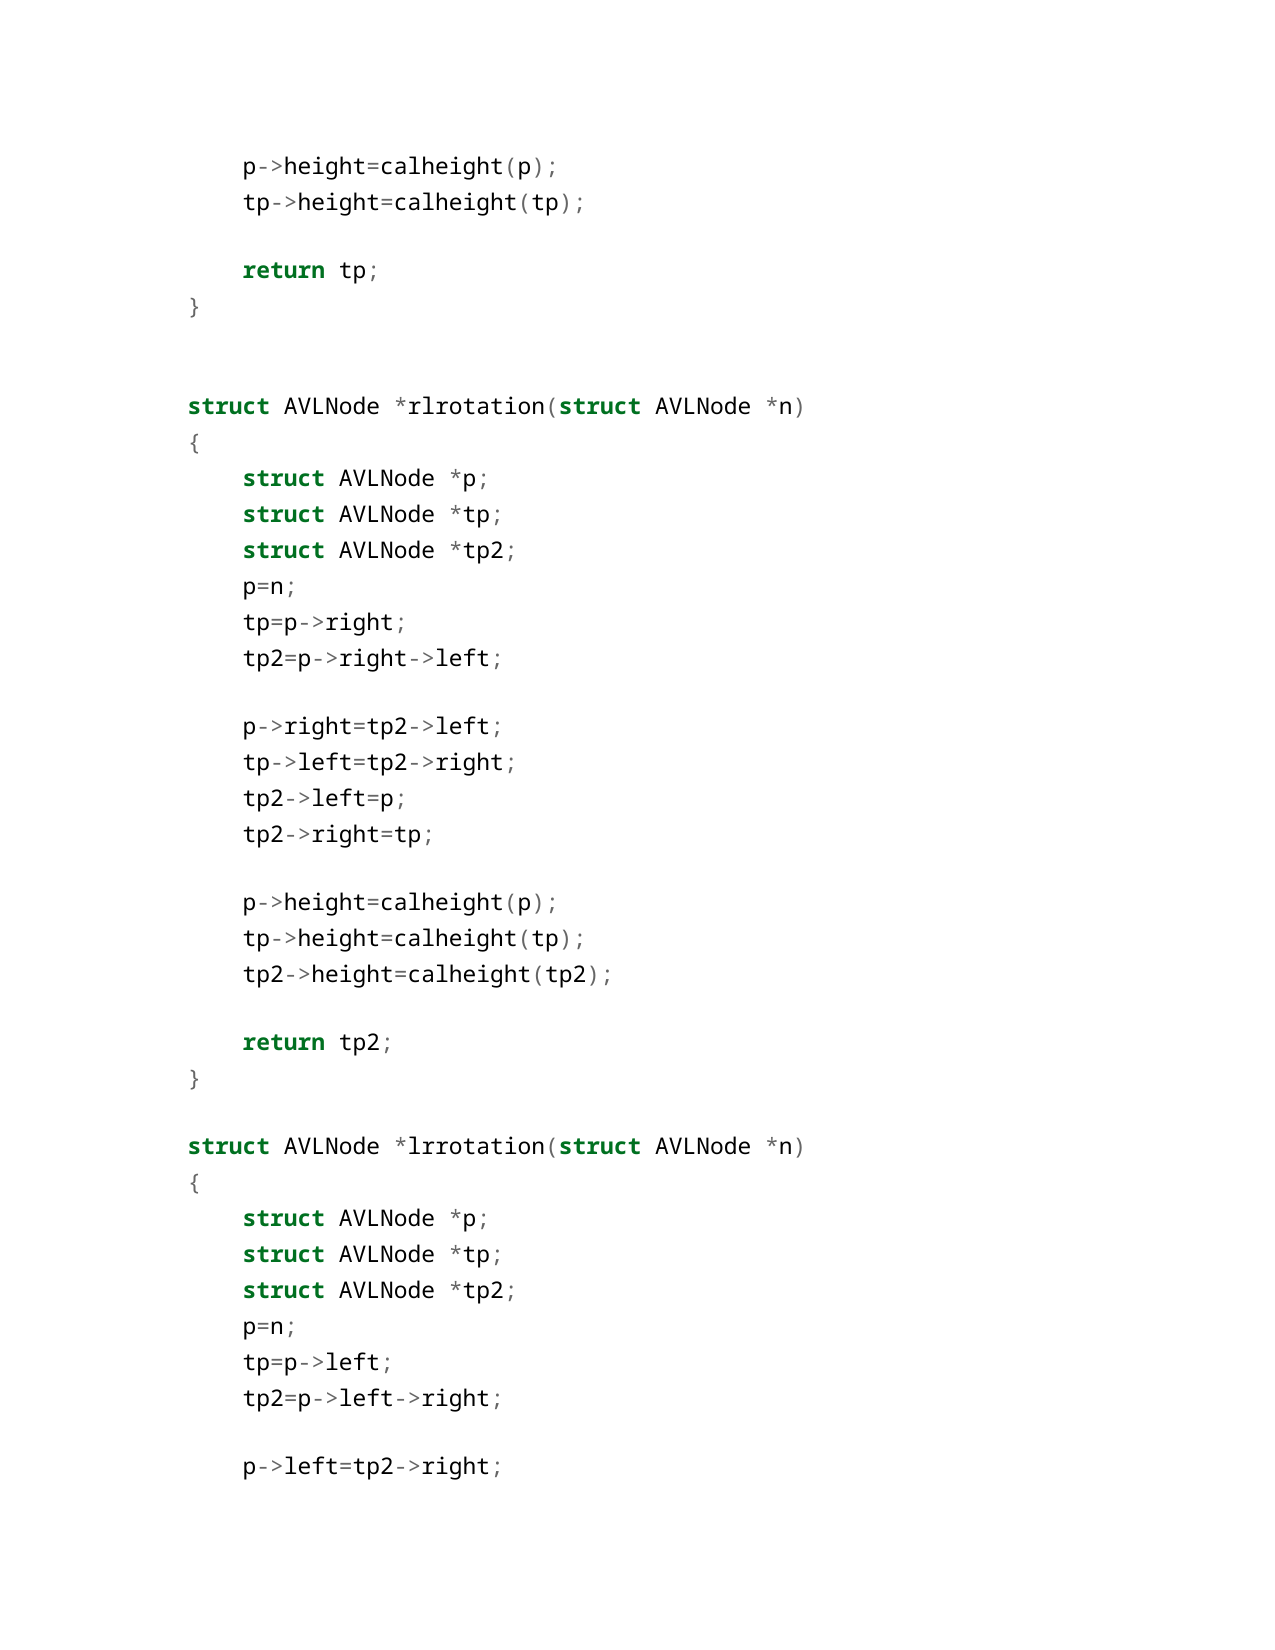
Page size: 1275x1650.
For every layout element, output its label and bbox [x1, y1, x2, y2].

text [187, 150, 1087, 1481]
